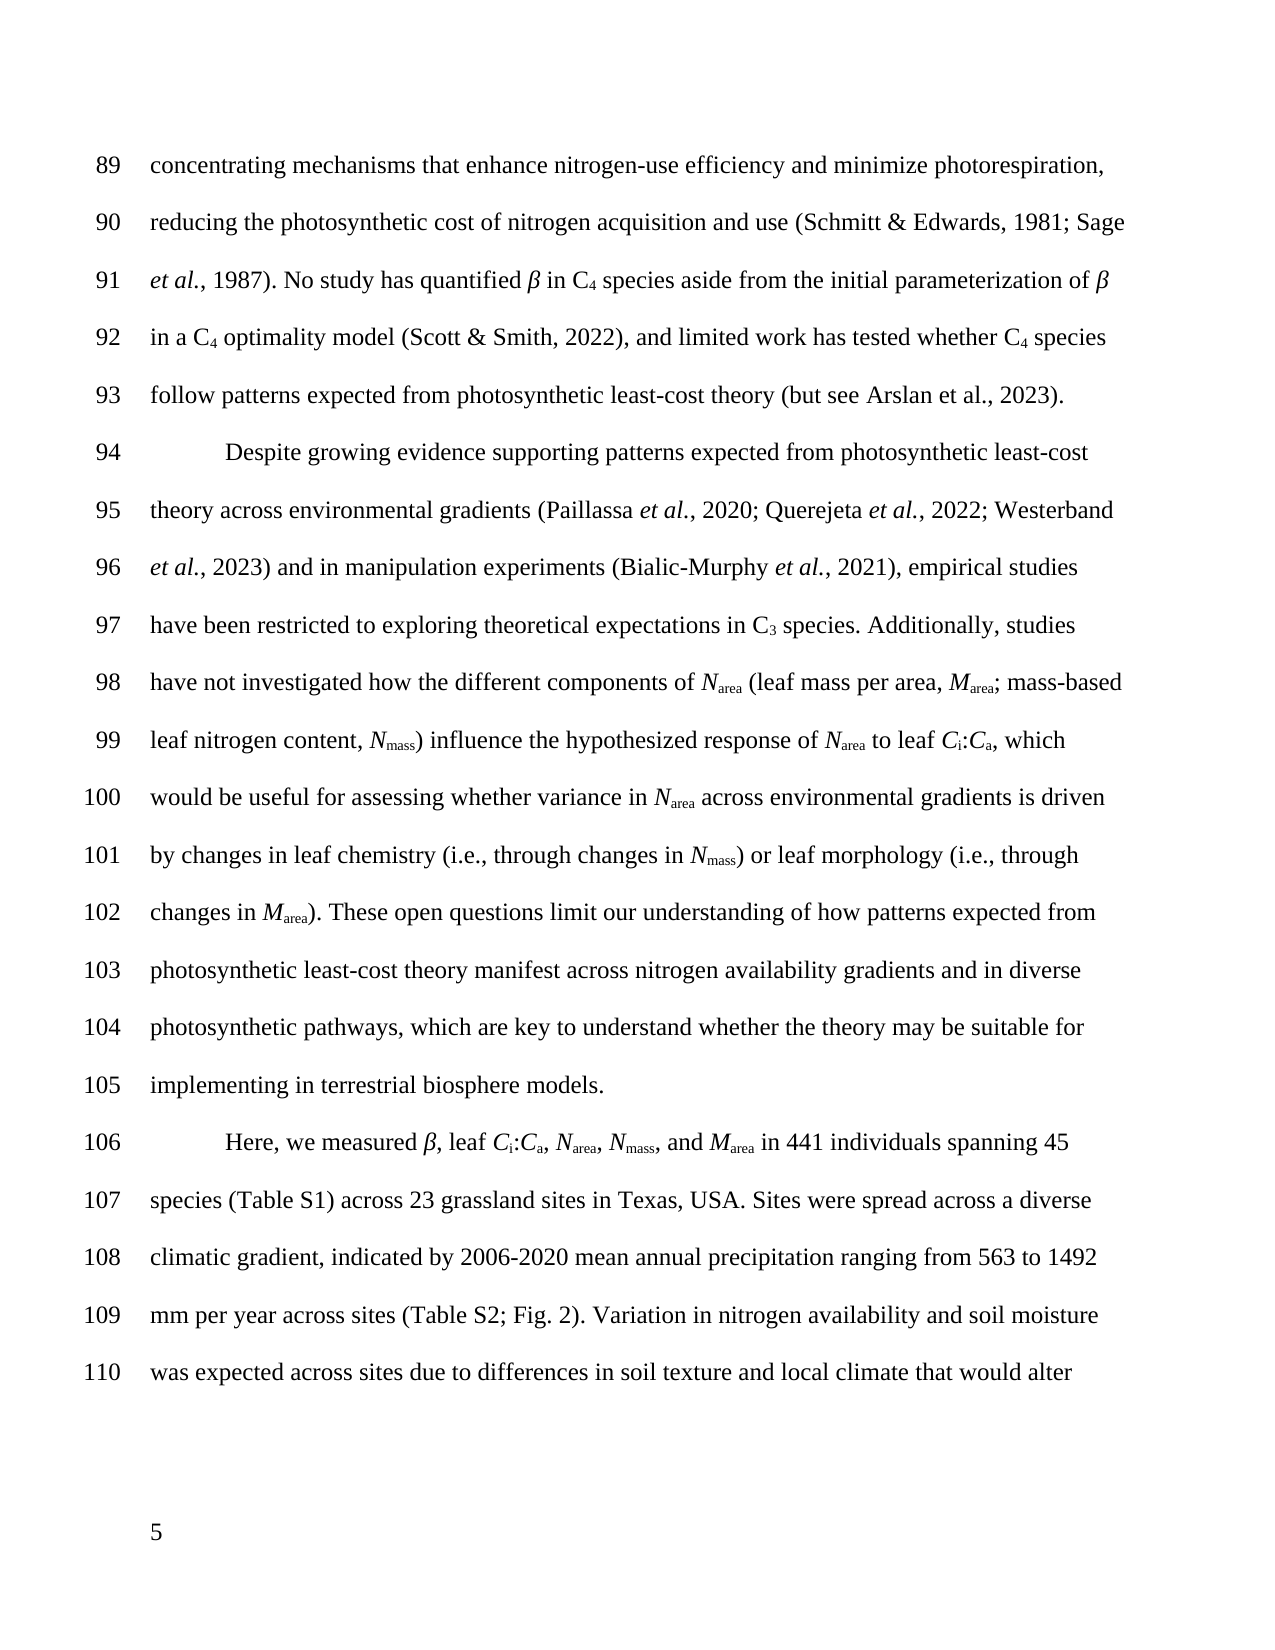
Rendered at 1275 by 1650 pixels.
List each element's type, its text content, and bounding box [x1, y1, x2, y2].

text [150, 1127, 1125, 1386]
text Despite growing evidence supporting patterns expected from photosynthetic least-cost theory across environmental gradients and in manipulation experiments , empirical studies have been restricted to exploring theoretical expectations in C3 species. Additionally, studies have not investigated how the different components of Narea (leaf mass per area, Marea; mass-based leaf nitrogen content, Nmass) influence the hypothesized response of Narea to leaf Ci:Ca, which would be useful for assessing whether variance in Narea across environmental gradients is driven by changes in leaf chemistry (i.e., through changes in Nmass) or leaf morphology (i.e., through changes in Marea). These open questions limit our understanding of how patterns expected from photosynthetic least-cost theory manifest across nitrogen availability gradients and in diverse photosynthetic pathways, which are key to understand whether the theory may be suitable for implementing in terrestrial biosphere models. [150, 437, 1125, 1099]
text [150, 150, 1125, 409]
